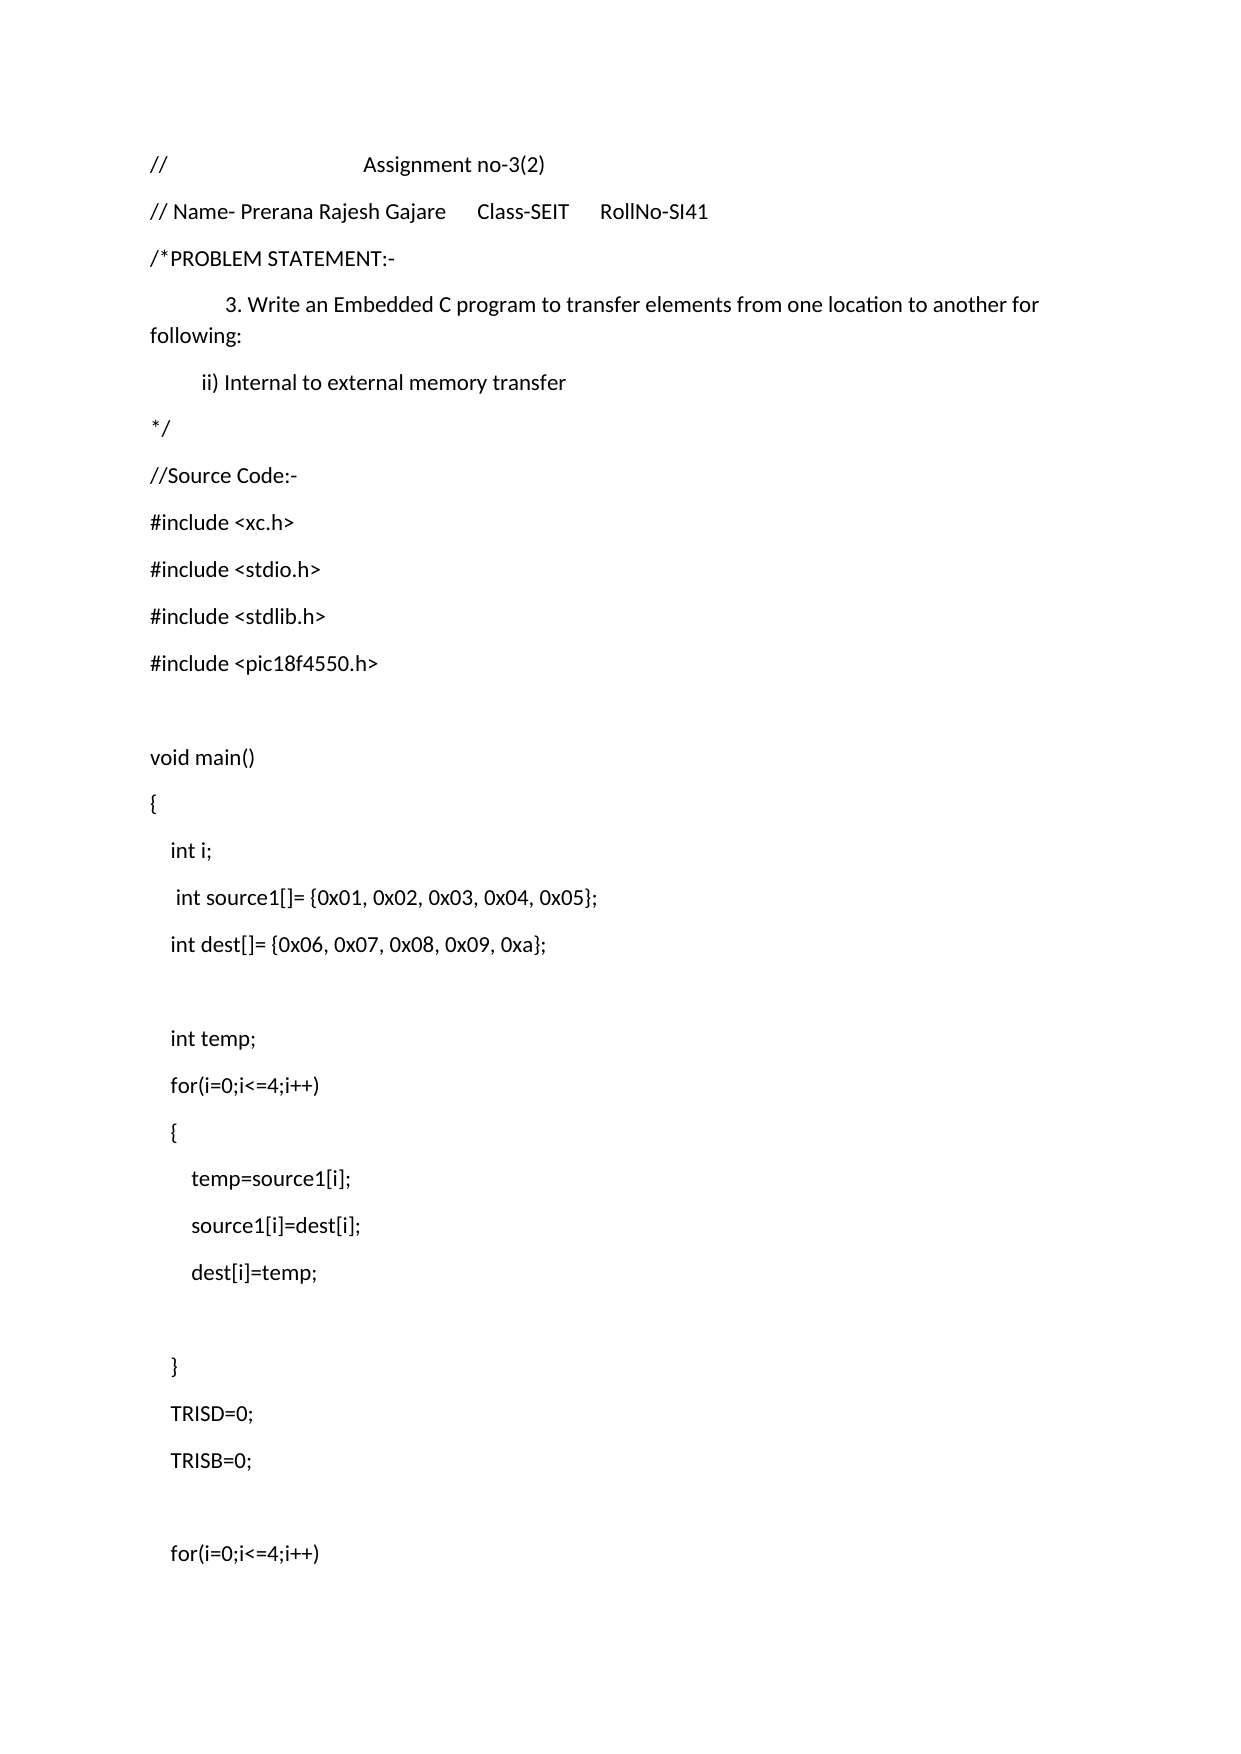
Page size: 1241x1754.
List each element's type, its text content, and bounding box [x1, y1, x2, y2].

text int i; [150, 836, 1090, 864]
text //Source Code:- [150, 461, 1090, 489]
text #include <stdlib.h> [150, 602, 1090, 630]
text int temp; [150, 1024, 1090, 1052]
text source1[i]=dest[i]; [150, 1211, 1090, 1239]
text int source1[]= {0x01, 0x02, 0x03, 0x04, 0x05}; [150, 883, 1090, 911]
text dest[i]=temp; [150, 1258, 1090, 1286]
text #include <stdio.h> [150, 555, 1090, 583]
text /*PROBLEM STATEMENT:- [150, 244, 1090, 272]
text { [150, 789, 1090, 818]
text TRISD=0; [150, 1399, 1090, 1427]
text #include <xc.h> [150, 508, 1090, 536]
text for(i=0;i<=4;i++) [150, 1539, 1090, 1568]
text TRISB=0; [150, 1446, 1090, 1474]
text ii) Internal to external memory transfer [150, 368, 1090, 396]
text // Assignment no-3(2) [150, 150, 1090, 178]
text void main() [150, 743, 1090, 771]
text for(i=0;i<=4;i++) [150, 1071, 1090, 1099]
text { [150, 1118, 1090, 1146]
text */ [150, 414, 1090, 443]
text temp=source1[i]; [150, 1164, 1090, 1193]
text 3. Write an Embedded C program to transfer elements from one location to another for following: [150, 291, 1090, 349]
text // Name- Prerana Rajesh Gajare Class-SEIT RollNo-SI41 [150, 197, 1090, 225]
text } [150, 1352, 1090, 1380]
text int dest[]= {0x06, 0x07, 0x08, 0x09, 0xa}; [150, 930, 1090, 958]
text #include <pic18f4550.h> [150, 649, 1090, 677]
